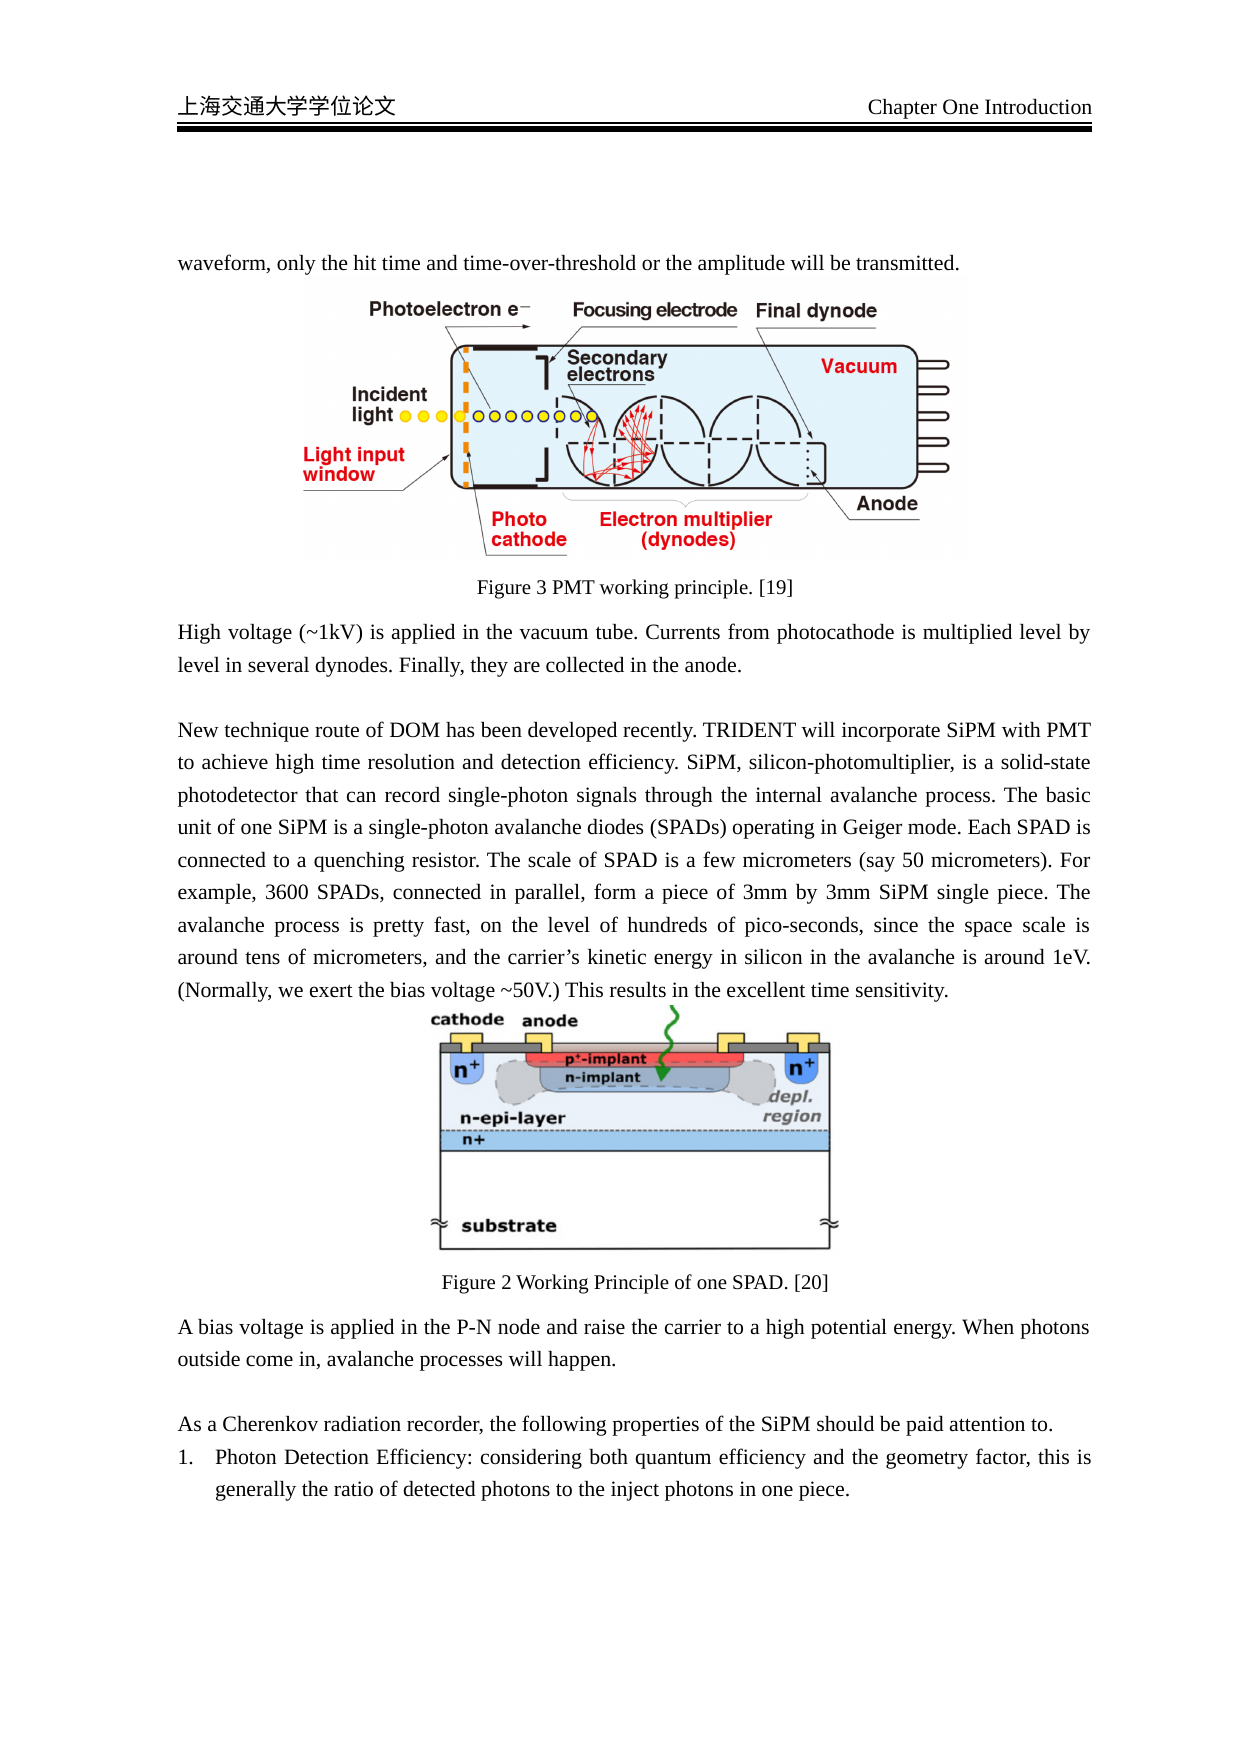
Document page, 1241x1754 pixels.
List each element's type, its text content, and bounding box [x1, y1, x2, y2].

picture [301, 278, 969, 558]
text High voltage (~1kV) is applied in the vacuum tube. Currents from photocathode is multiplied level by level in several dynodes. Finally, they are collected in the anode. [177, 616, 1092, 681]
list Photon Detection Efficiency: considering both quantum efficiency and the geometry factor, this is generally the ratio of detected photons to the inject photons in one piece. [177, 1440, 1092, 1505]
text Figure 3 PMT working principle. [19] [177, 571, 1092, 604]
text Figure 2 Working Principle of one SPAD. [20] [177, 1266, 1092, 1298]
text New technique route of DOM has been developed recently. TRIDENT will incorporate SiPM with PMT to achieve high time resolution and detection efficiency. SiPM, silicon-photomultiplier, is a solid-state photodetector that can record single-photon signals through the internal avalanche process. The basic unit of one SiPM is a single-photon avalanche diodes (SPADs) operating in Geiger mode. Each SPAD is connected to a quenching resistor. The scale of SPAD is a few micrometers (say 50 micrometers). For example, 3600 SPADs, connected in parallel, form a piece of 3mm by 3mm SiPM single piece. The avalanche process is pretty fast, on the level of hundreds of pico-seconds, since the space scale is around tens of micrometers, and the carrier’s kinetic energy in silicon in the avalanche is around 1eV. (Normally, we exert the bias voltage ~50V.) This results in the excellent time sensitivity. [177, 713, 1092, 1006]
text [177, 246, 1092, 279]
text As a Cherenkov radiation recorder, the following properties of the SiPM should be paid attention to. [177, 1408, 1092, 1440]
picture [422, 1005, 848, 1263]
text A bias voltage is applied in the P-N node and raise the carrier to a high potential energy. When photons outside come in, avalanche processes will happen. [177, 1310, 1092, 1375]
